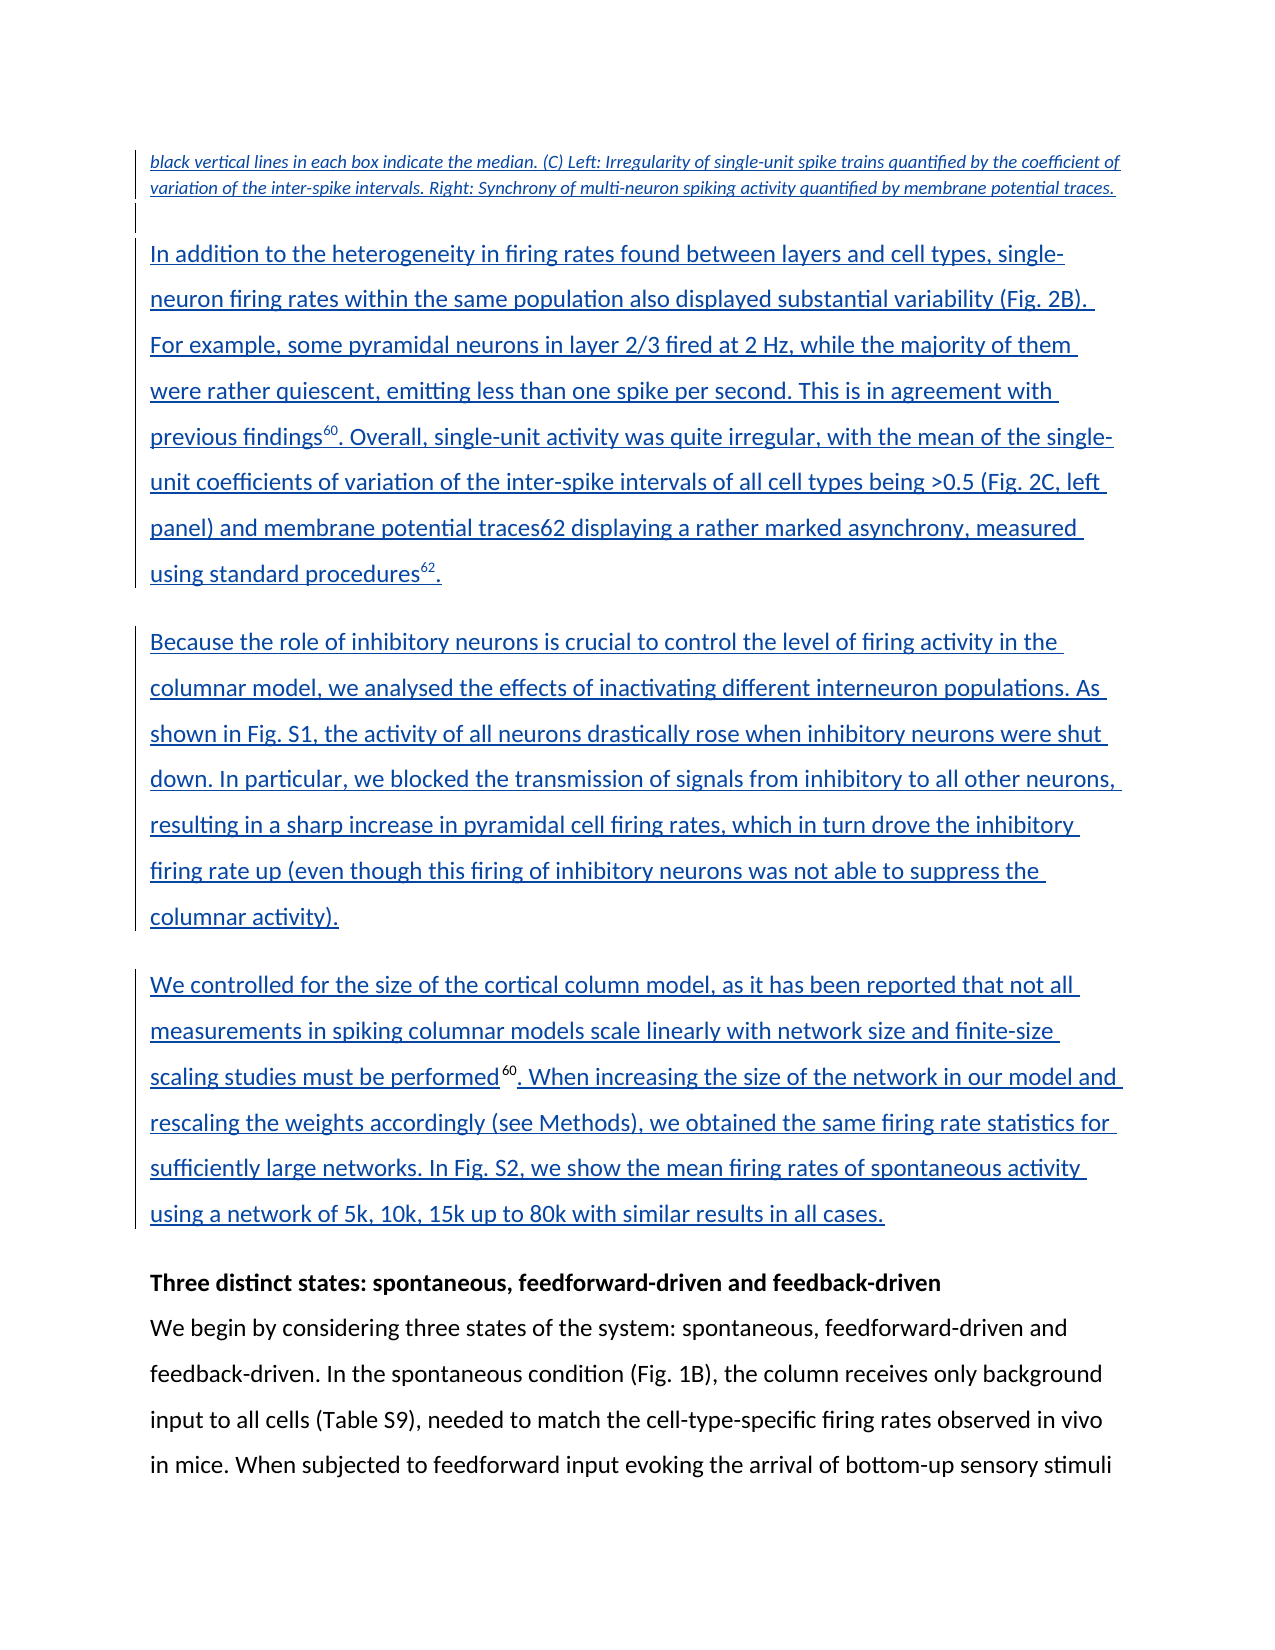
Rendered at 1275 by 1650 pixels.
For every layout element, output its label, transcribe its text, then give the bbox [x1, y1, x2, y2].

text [150, 1312, 1125, 1480]
text Three distinct states: spontaneous, feedforward-driven and feedback-driven [150, 1267, 1125, 1297]
text 60 [150, 969, 1125, 1229]
